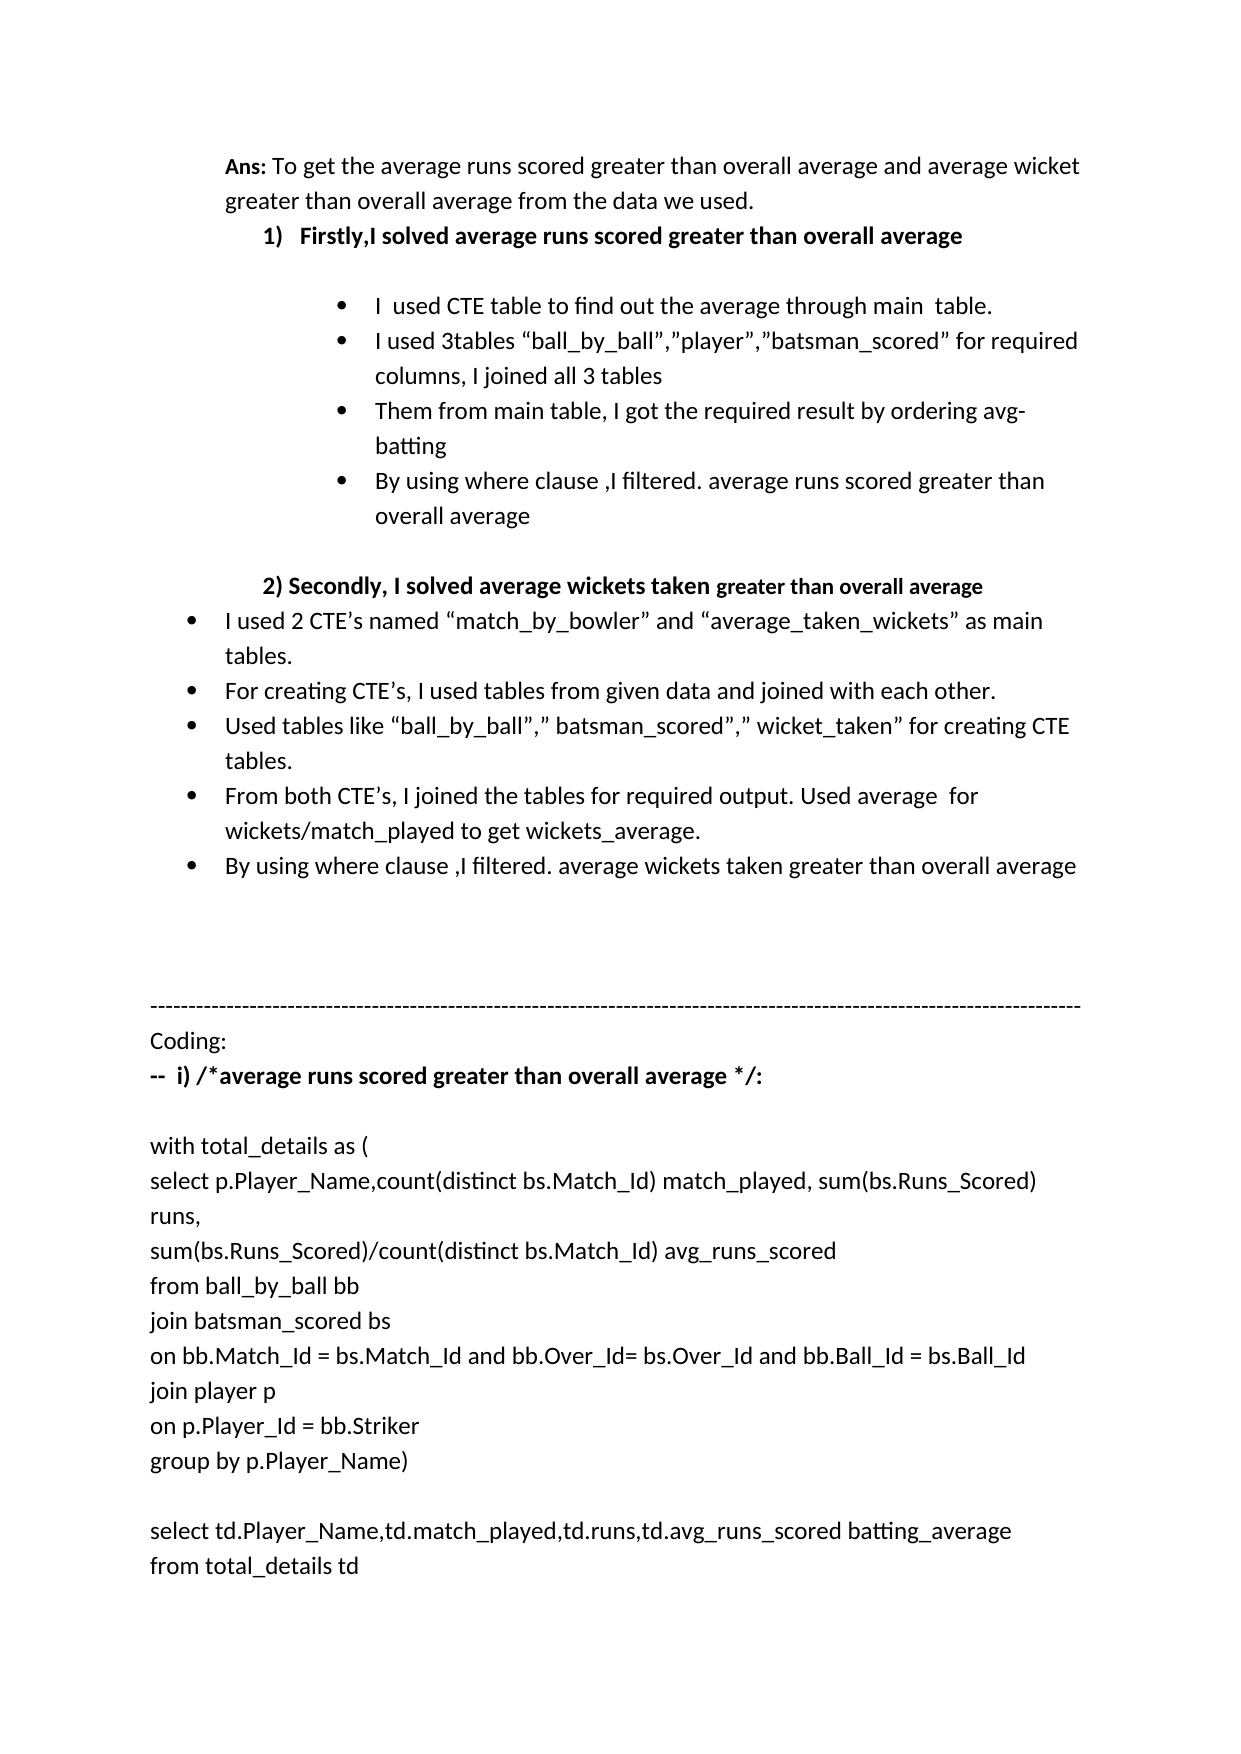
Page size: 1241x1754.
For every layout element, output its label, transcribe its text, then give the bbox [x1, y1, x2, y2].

list I used 2 CTE’s named “match_by_bowler” and “average_taken_wickets” as main tables. [187, 605, 1090, 671]
text from total_details td [150, 1550, 1090, 1581]
list I used CTE table to find out the average through main table. [337, 290, 1090, 321]
text 2) Secondly, I solved average wickets taken greater than overall average [262, 570, 1090, 601]
text on p.Player_Id = bb.Striker [150, 1410, 1090, 1441]
text -- i) /*average runs scored greater than overall average */: [150, 1060, 1090, 1091]
list By using where clause ,I filtered. average runs scored greater than overall average [337, 465, 1090, 531]
list Them from main table, I got the required result by ordering avg-batting [337, 395, 1090, 461]
list I used 3tables “ball_by_ball”,”player”,”batsman_scored” for required columns, I joined all 3 tables [337, 325, 1090, 391]
list Firstly,I solved average runs scored greater than overall average [262, 220, 1090, 251]
text on bb.Match_Id = bs.Match_Id and bb.Over_Id= bs.Over_Id and bb.Ball_Id = bs.Ball_Id [150, 1340, 1090, 1371]
text from ball_by_ball bb [150, 1270, 1090, 1301]
text group by p.Player_Name) [150, 1445, 1090, 1476]
text -------------------------------------------------------------------------------------------------------------------------- [150, 990, 1090, 1021]
list By using where clause ,I filtered. average wickets taken greater than overall average [187, 850, 1090, 881]
text Coding: [150, 1025, 1090, 1056]
text sum(bs.Runs_Scored)/count(distinct bs.Match_Id) avg_runs_scored [150, 1235, 1090, 1266]
text with total_details as ( [150, 1130, 1090, 1161]
text select td.Player_Name,td.match_played,td.runs,td.avg_runs_scored batting_average [150, 1515, 1090, 1546]
list From both CTE’s, I joined the tables for required output. Used average for wickets/match_played to get wickets_average. [187, 780, 1090, 846]
list For creating CTE’s, I used tables from given data and joined with each other. [187, 675, 1090, 706]
text join batsman_scored bs [150, 1305, 1090, 1336]
list Used tables like “ball_by_ball”,” batsman_scored”,” wicket_taken” for creating CTE tables. [187, 710, 1090, 776]
text select p.Player_Name,count(distinct bs.Match_Id) match_played, sum(bs.Runs_Scored) runs, [150, 1165, 1090, 1231]
text Ans: To get the average runs scored greater than overall average and average wicket greater than overall average from the data we used. [225, 150, 1090, 216]
text join player p [150, 1375, 1090, 1406]
